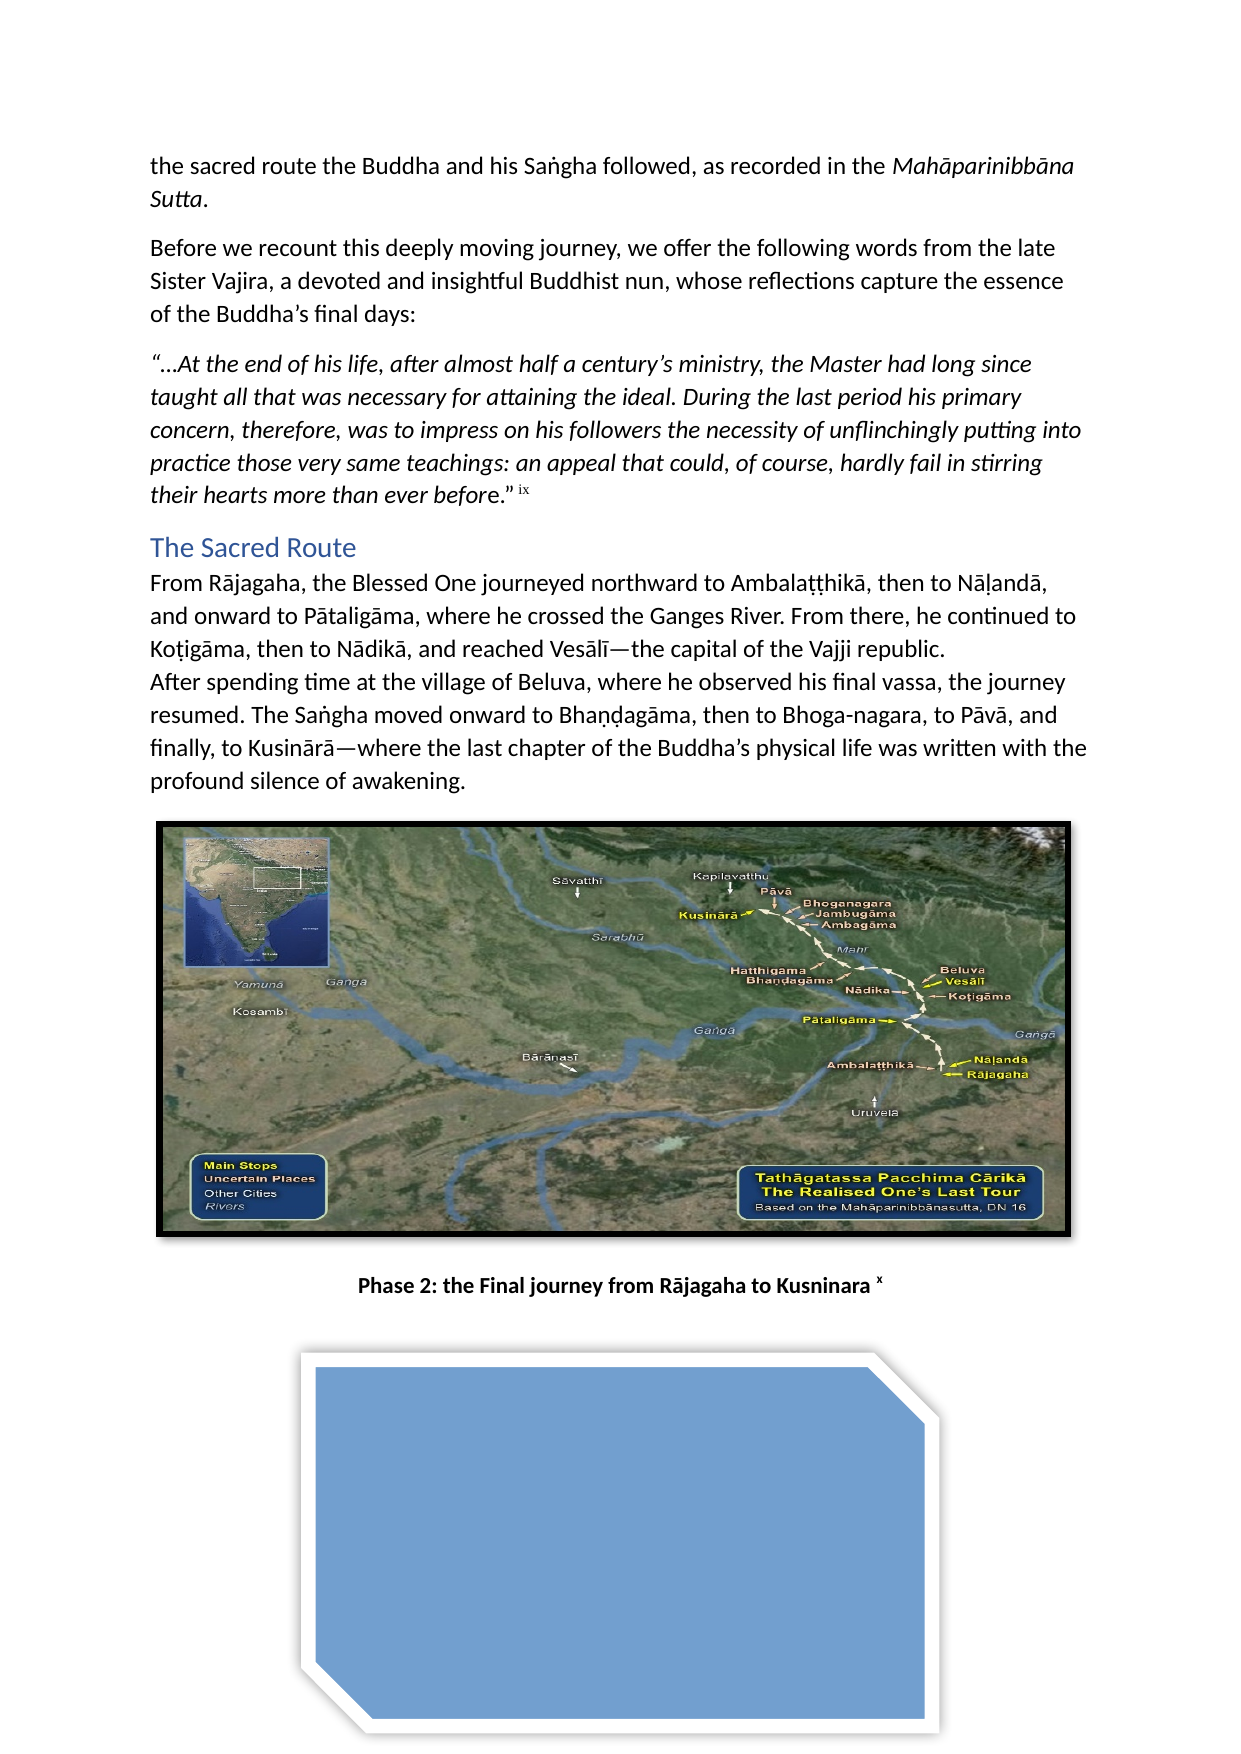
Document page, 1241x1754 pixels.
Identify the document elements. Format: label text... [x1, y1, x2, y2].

picture [163, 827, 1065, 1231]
text From Rājagaha, the Blessed One journeyed northward to Ambalaṭṭhikā, then to Nāḷandā, and onward to Pātaligāma, where he crossed the Ganges River. From there, he continued to Koṭigāma, then to Nādikā, and reached Vesālī—the capital of the Vajji republic. [150, 568, 1090, 664]
text “…At the end of his life, after almost half a century’s ministry, the Master had long since taught all that was necessary for attaining the ideal. During the last period his primary concern, therefore, was to impress on his followers the necessity of unflinchingly putting into practice those very same teachings: an appeal that could, of course, hardly fail in stirring their hearts more than ever before.” [150, 348, 1090, 510]
text After spending time at the village of Beluva, where he observed his final vassa, the journey resumed. The Saṅgha moved onward to Bhaṇḍagāma, then to Bhoga-nagara, to Pāvā, and finally, to Kusinārā—where the last chapter of the Buddha’s physical life was written with the profound silence of awakening. [150, 666, 1090, 796]
text Phase 2: the Final journey from Rājagaha to Kusninara [150, 1271, 1090, 1299]
subtitle The Sacred Route [150, 529, 1090, 565]
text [150, 150, 1090, 213]
text Before we recount this deeply moving journey, we offer the following words from the late Sister Vajira, a devoted and insightful Buddhist nun, whose reflections capture the essence of the Buddha’s final days: [150, 232, 1090, 329]
